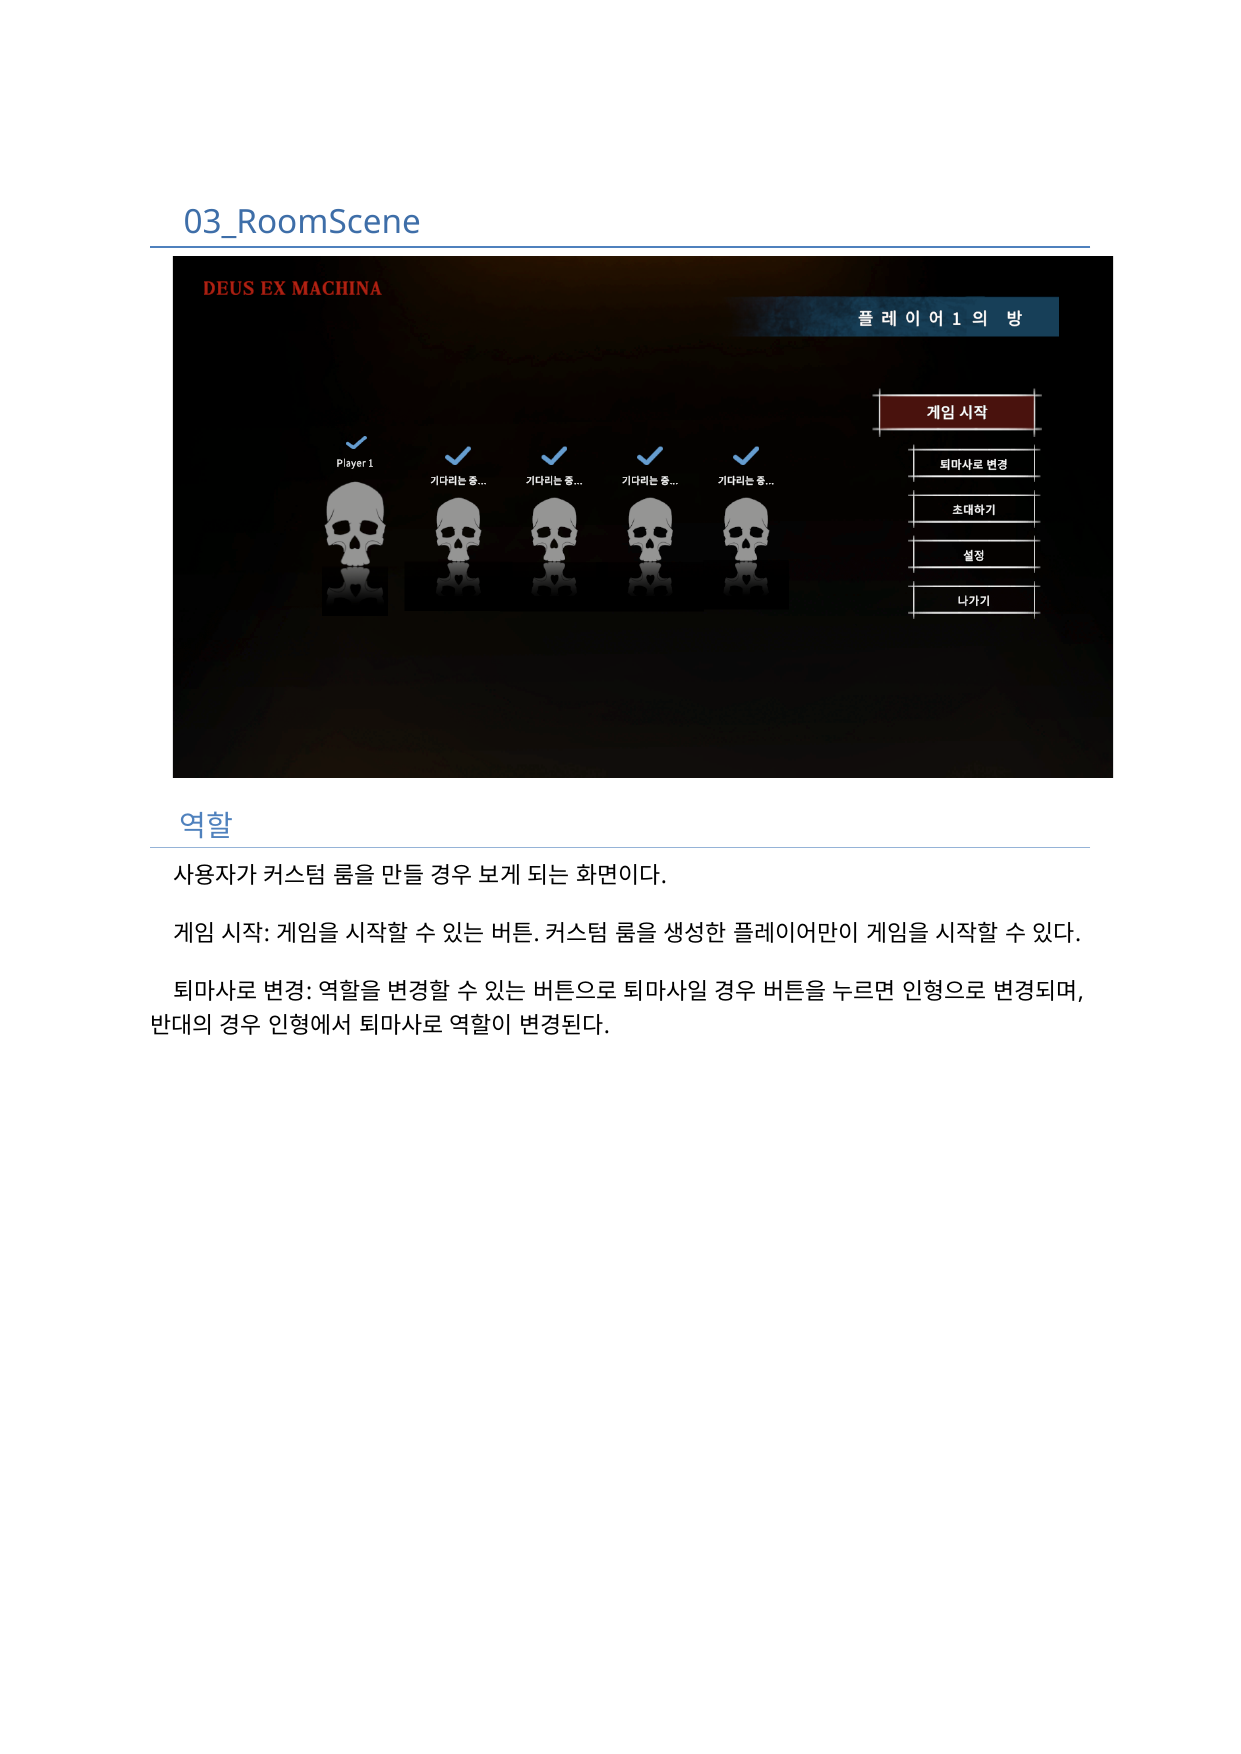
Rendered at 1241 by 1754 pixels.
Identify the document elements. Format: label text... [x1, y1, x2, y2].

subtitle 역할 [150, 803, 1090, 847]
text 사용자가 커스텀 룸을 만들 경우 보게 되는 화면이다. [150, 856, 1090, 890]
text 퇴마사로 변경: 역할을 변경할 수 있는 버튼으로 퇴마사일 경우 버튼을 누르면 인형으로 변경되며, 반대의 경우 인형에서 퇴마사로 역할이 변경된다. [150, 973, 1090, 1040]
text 게임 시작: 게임을 시작할 수 있는 버튼. 커스텀 룸을 생성한 플레이어만이 게임을 시작할 수 있다. [150, 915, 1090, 948]
picture [172, 256, 1114, 778]
subtitle 03_RoomScene [150, 198, 1090, 246]
